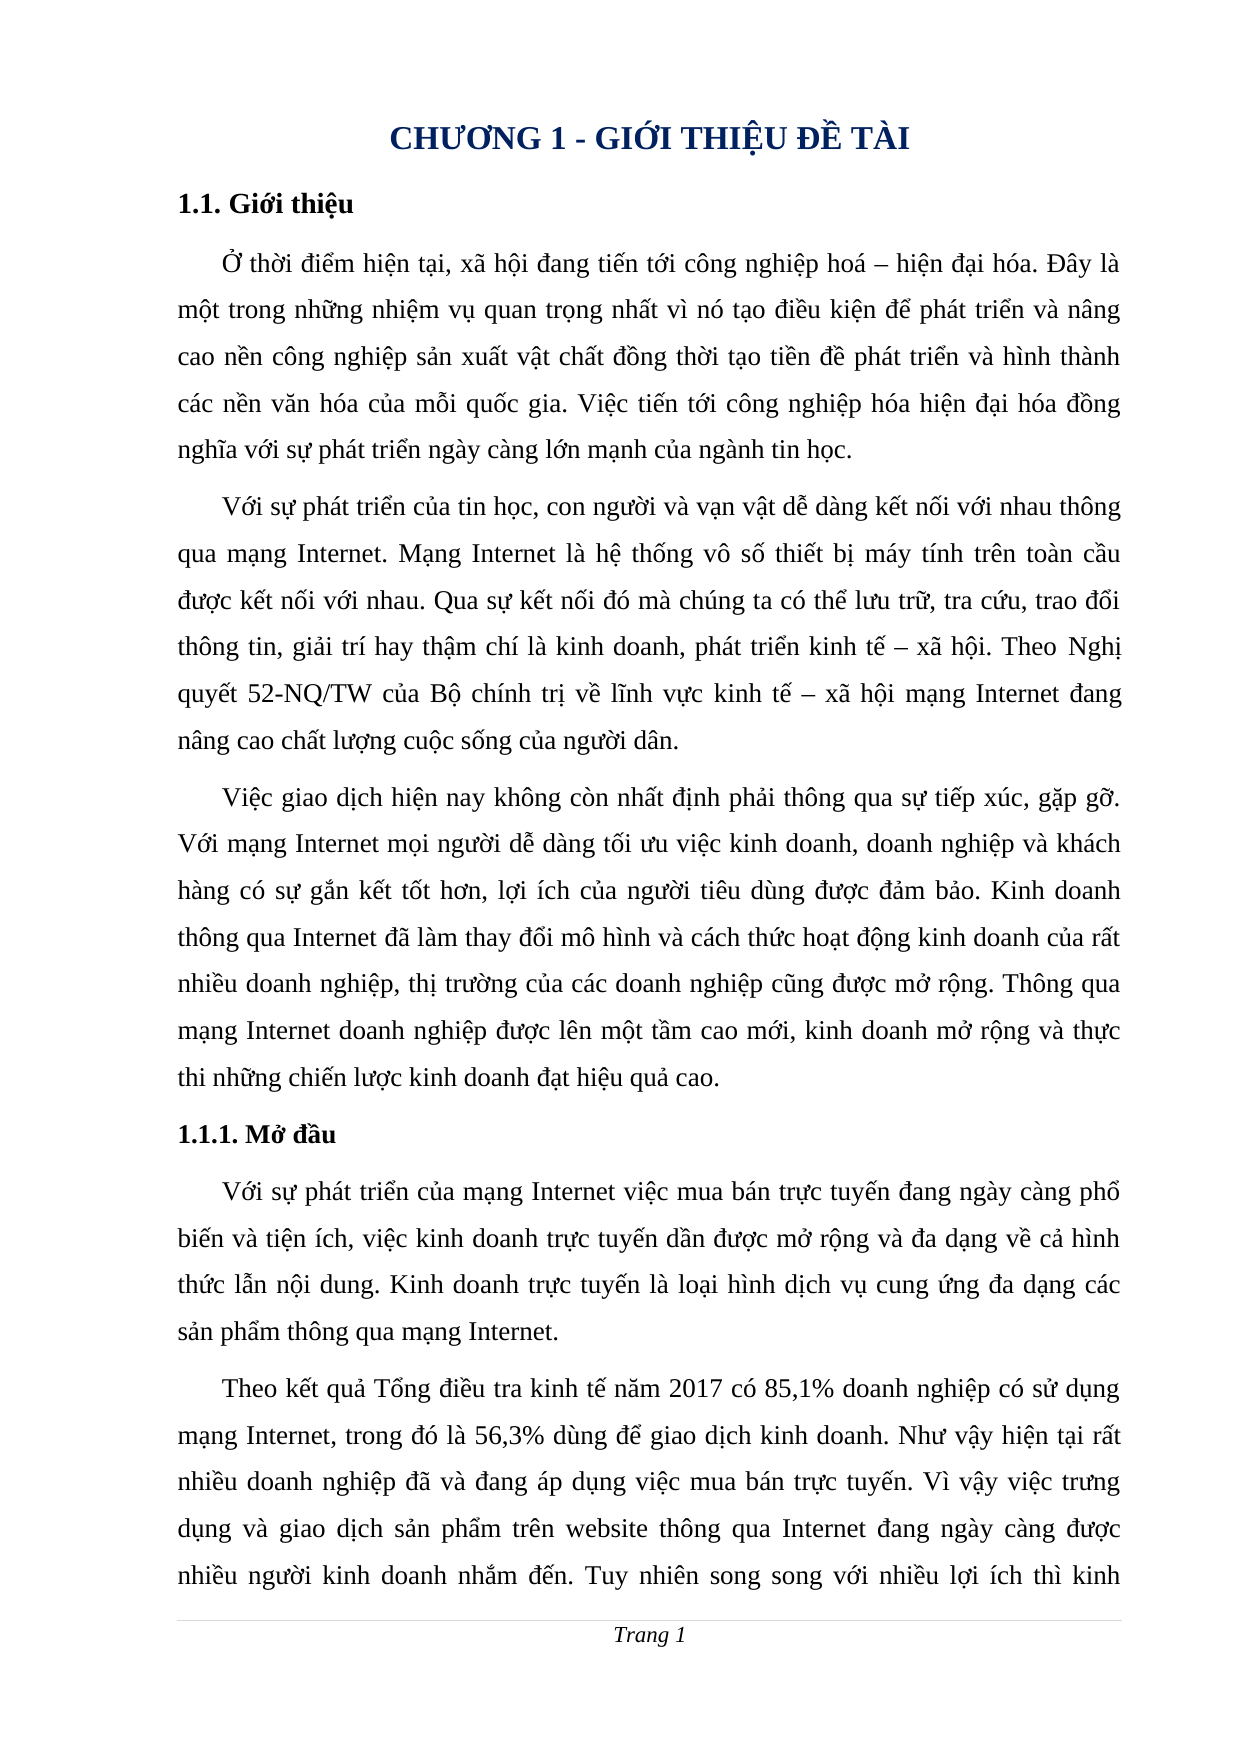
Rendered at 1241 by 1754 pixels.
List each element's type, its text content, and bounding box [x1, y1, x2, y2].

text Với sự phát triển của mạng Internet việc mua bán trực tuyến đang ngày càng phổ biến và tiện ích, việc kinh doanh trực tuyến dần được mở rộng và đa dạng về cả hình thức lẫn nội dung. Kinh doanh trực tuyến là loại hình dịch vụ cung ứng đa dạng các sản phẩm thông qua mạng Internet. [177, 1175, 1122, 1346]
text Mở đầu [177, 1118, 1122, 1149]
text Giới thiệu [177, 186, 1122, 219]
text Ở thời điểm hiện tại, xã hội đang tiến tới công nghiệp hoá – hiện đại hóa. Đây là một trong những nhiệm vụ quan trọng nhất vì nó tạo điều kiện để phát triển và nâng cao nền công nghiệp sản xuất vật chất đồng thời tạo tiền đề phát triển và hình thành các nền văn hóa của mỗi quốc gia. Việc tiến tới công nghiệp hóa hiện đại hóa đồng nghĩa với sự phát triển ngày càng lớn mạnh của ngành tin học. [177, 247, 1122, 464]
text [177, 1372, 1122, 1590]
text Việc giao dịch hiện nay không còn nhất định phải thông qua sự tiếp xúc, gặp gỡ. Với mạng Internet mọi người dễ dàng tối ưu việc kinh doanh, doanh nghiệp và khách hàng có sự gắn kết tốt hơn, lợi ích của người tiêu dùng được đảm bảo. Kinh doanh thông qua Internet đã làm thay đổi mô hình và cách thức hoạt động kinh doanh của rất nhiều doanh nghiệp, thị trường của các doanh nghiệp cũng được mở rộng. Thông qua mạng Internet doanh nghiệp được lên một tầm cao mới, kinh doanh mở rộng và thực thi những chiến lược kinh doanh đạt hiệu quả cao. [177, 781, 1122, 1092]
text Với sự phát triển của tin học, con người và vạn vật dễ dàng kết nối với nhau thông qua mạng Internet. Mạng Internet là hệ thống vô số thiết bị máy tính trên toàn cầu được kết nối với nhau. Qua sự kết nối đó mà chúng ta có thể lưu trữ, tra cứu, trao đổi thông tin, giải trí hay thậm chí là kinh doanh, phát triển kinh tế – xã hội. Theo Nghị quyết 52-NQ/TW của Bộ chính trị về lĩnh vực kinh tế – xã hội mạng Internet đang nâng cao chất lượng cuộc sống của người dân. [177, 491, 1122, 755]
text GIỚI THIỆU ĐỀ TÀI [177, 118, 1122, 156]
